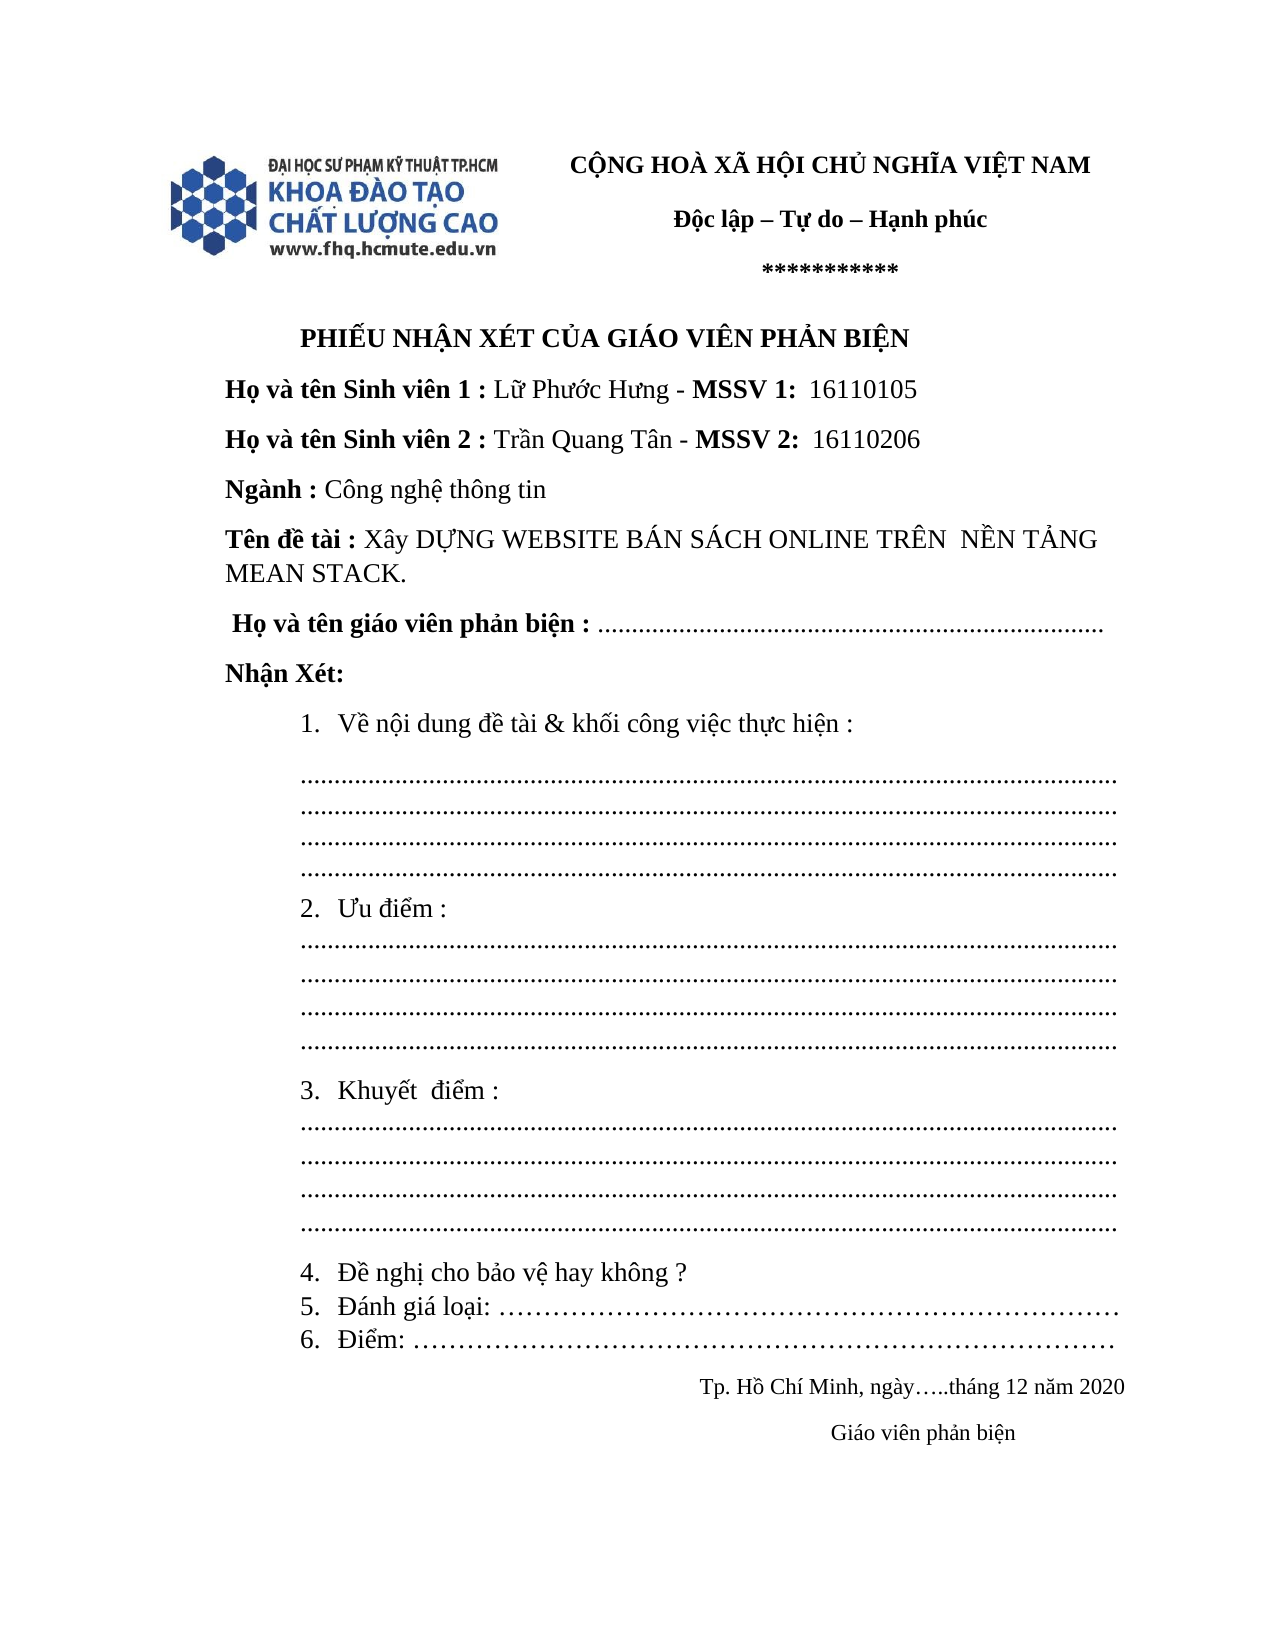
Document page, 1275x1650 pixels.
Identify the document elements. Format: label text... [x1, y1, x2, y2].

text Nhận Xét: [150, 657, 1125, 688]
list Đề nghị cho bảo vệ hay không ? [300, 1256, 1125, 1287]
picture [161, 150, 507, 265]
text Tp. Hồ Chí Minh, ngày…..tháng 12 năm 2020 [150, 1373, 1125, 1400]
list Về nội dung đề tài & khối công việc thực hiện : [300, 708, 1125, 739]
text .................................................................................................................................................................................................................................................................................................................................................................................................................................................................................................... [300, 923, 1125, 1055]
list Khuyết điểm : [300, 1074, 1125, 1105]
text .................................................................................................................................................................................................................................................................................................................................................................................................................................................................................................... [300, 1105, 1125, 1237]
text PHIẾU NHẬN XÉT CỦA GIÁO VIÊN PHẢN BIỆN [225, 323, 1125, 354]
list Đánh giá loại: …………………………………………………………… [300, 1290, 1125, 1321]
table_header CỘNG HOÀ XÃ HỘI CHỦ NGHĨA VIỆT NAM Độc lập – Tự do – Hạnh phúc *********** [540, 150, 1115, 323]
list Ưu điểm : [300, 892, 1125, 923]
text .................................................................................................................................................................................................................................................................................................................................................................................................................................................................................................... [300, 758, 1125, 882]
table_header [150, 150, 539, 323]
text Họ và tên giáo viên phản biện : ........................................................................... [150, 607, 1125, 638]
list Điểm: …………………………………………………………………… [300, 1323, 1125, 1354]
text Ngành : Công nghệ thông tin [150, 473, 1125, 504]
text Tên đề tài : Xây DỰNG WEBSITE BÁN SÁCH ONLINE TRÊN NỀN TẢNG MEAN STACK. [225, 523, 1125, 588]
text Họ và tên Sinh viên 1 : Lữ Phước Hưng - MSSV 1: 16110105 [150, 373, 1125, 404]
text Giáo viên phản biện [150, 1418, 1125, 1445]
text Họ và tên Sinh viên 2 : Trần Quang Tân - MSSV 2: 16110206 [150, 423, 1125, 454]
